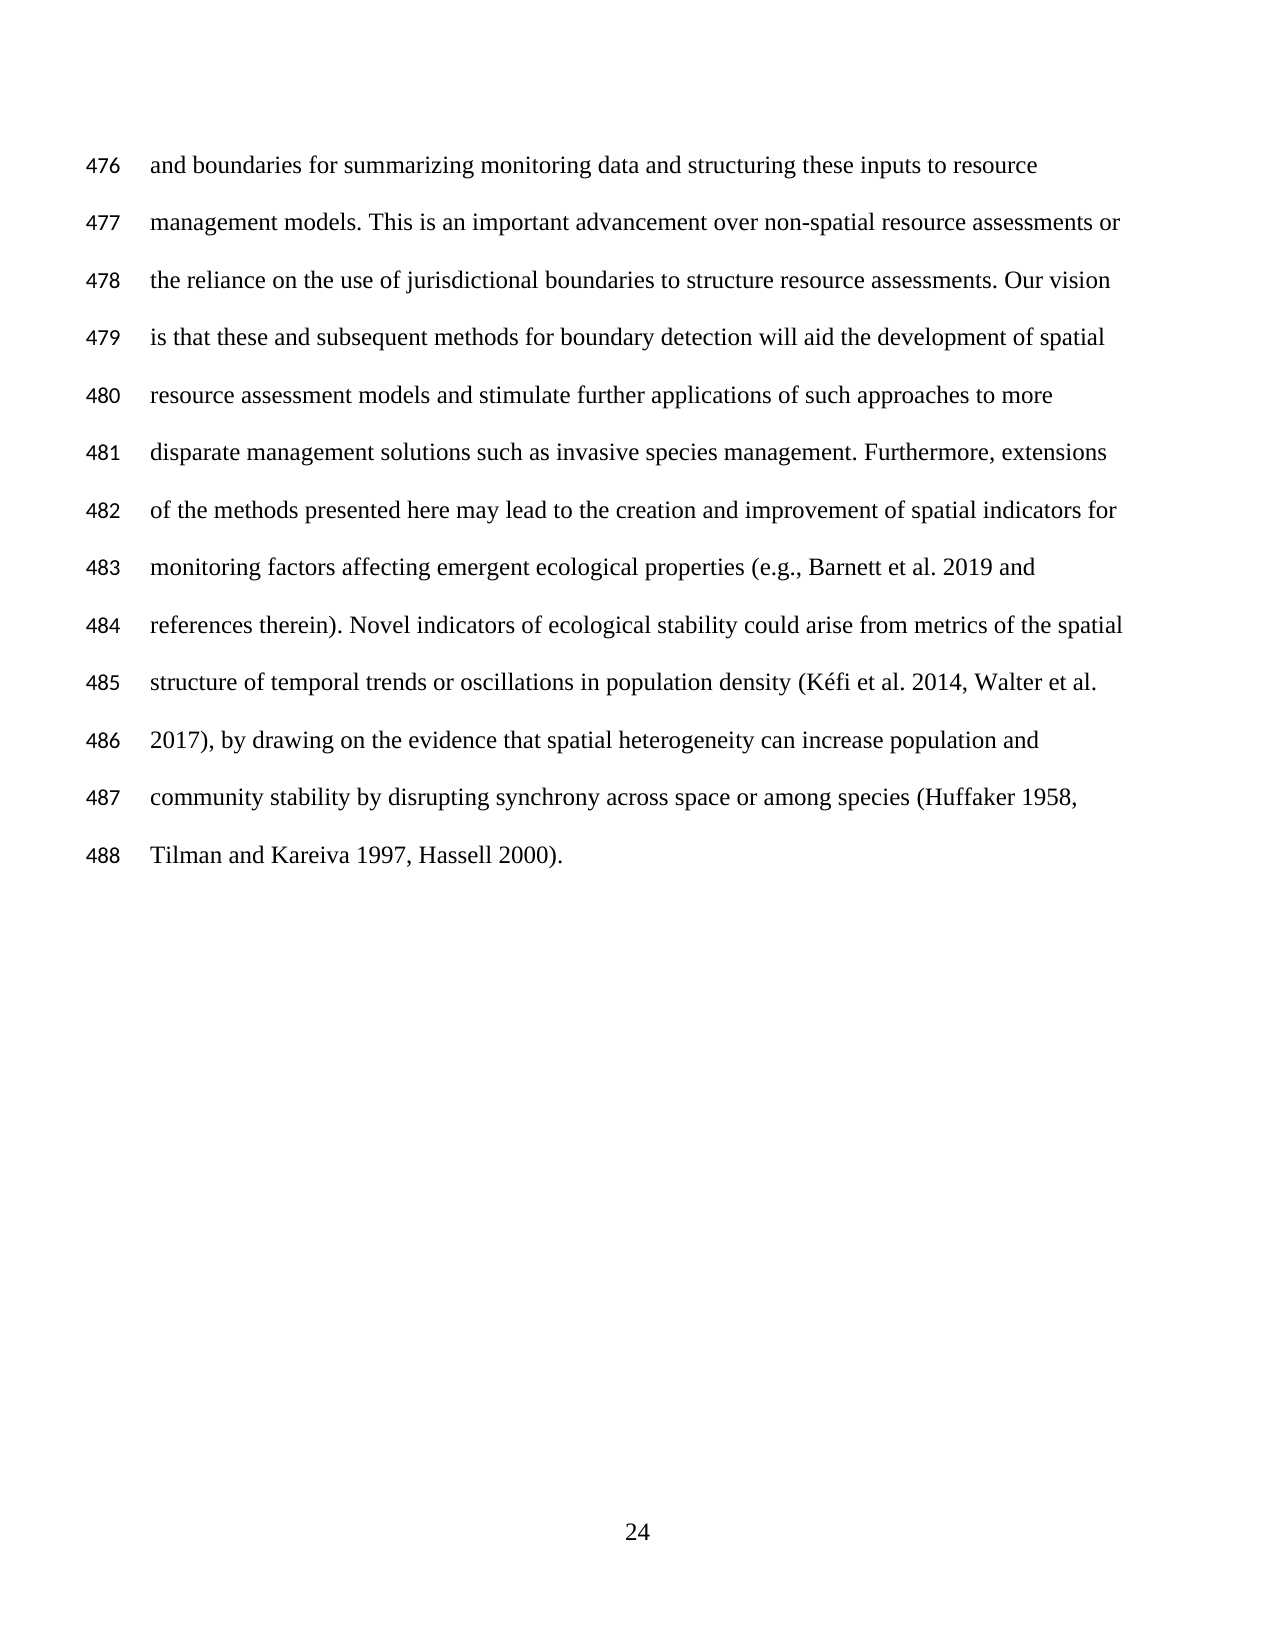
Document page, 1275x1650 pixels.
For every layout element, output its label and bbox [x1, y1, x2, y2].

text [150, 150, 1125, 869]
